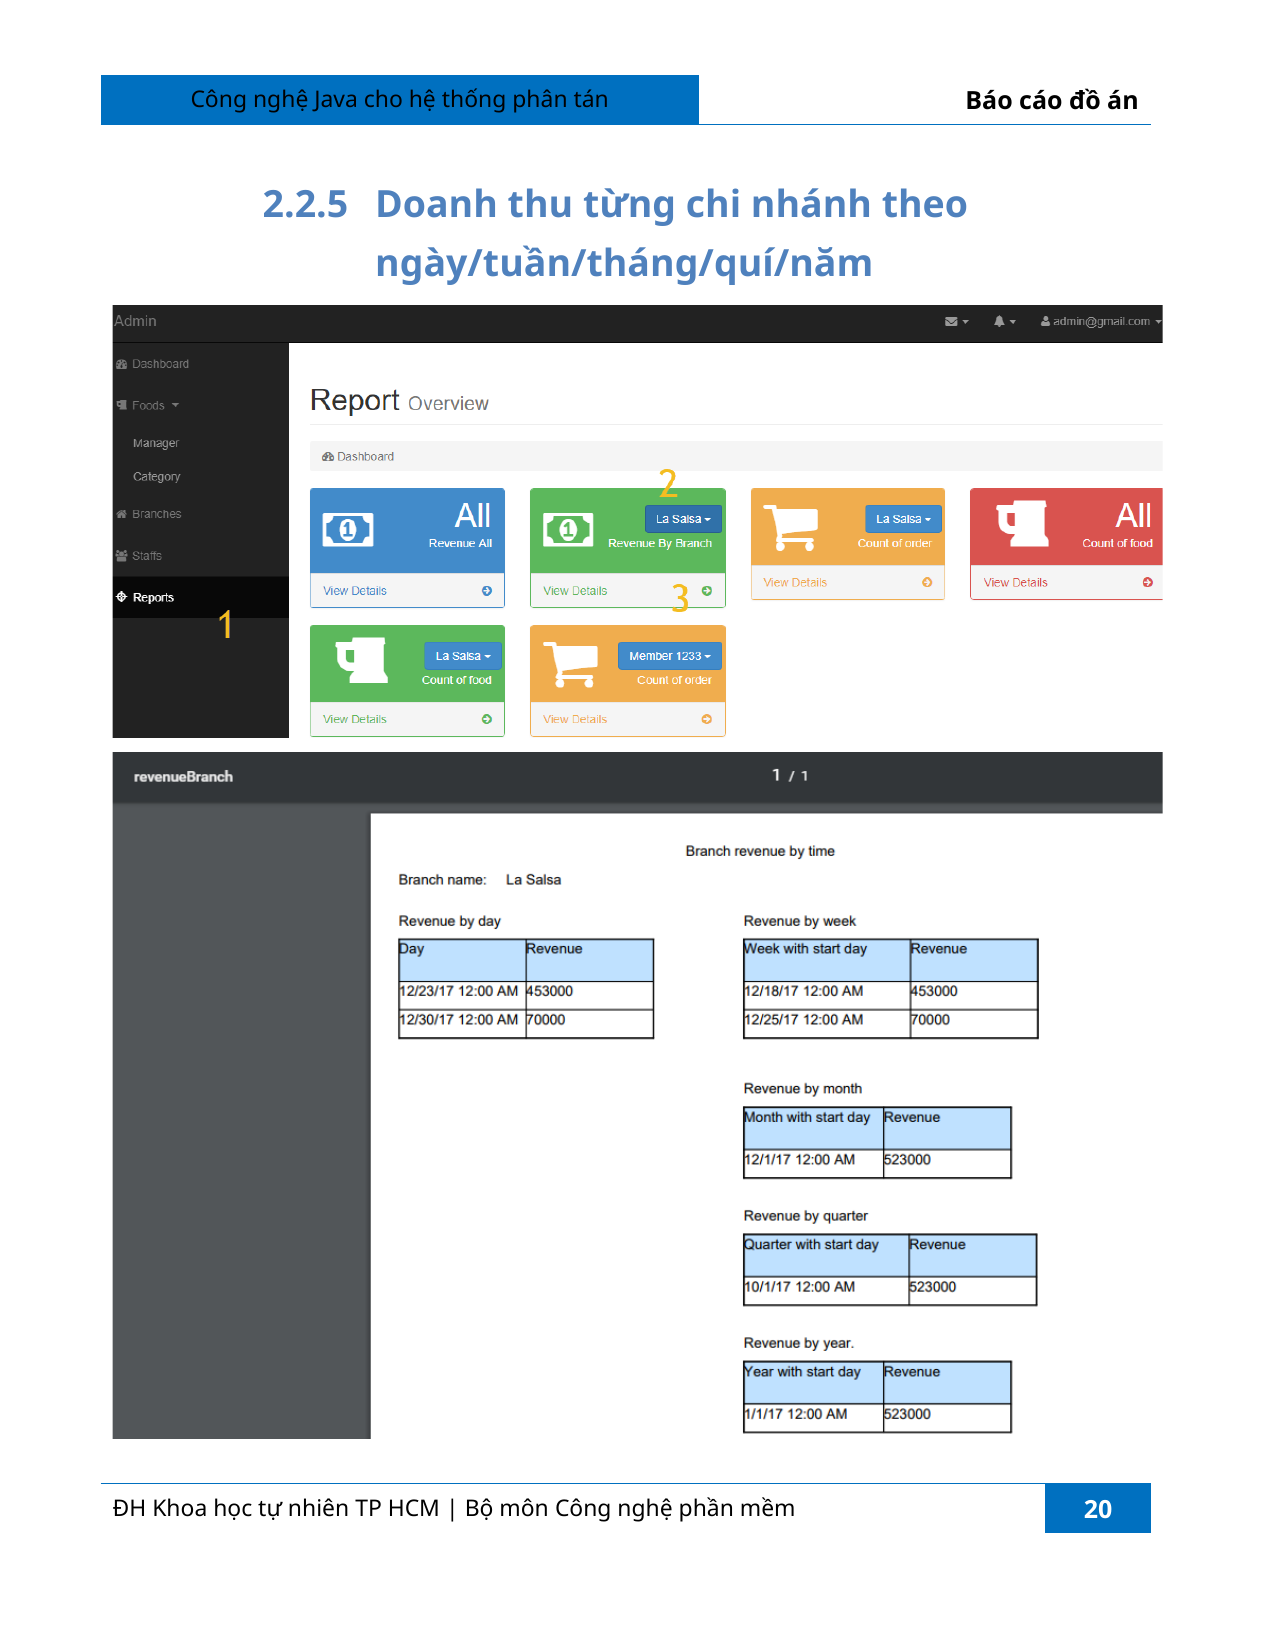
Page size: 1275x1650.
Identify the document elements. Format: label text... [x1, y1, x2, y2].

subtitle Doanh thu từng chi nhánh theo ngày/tuần/tháng/quí/năm [262, 177, 1162, 287]
picture [112, 305, 1163, 738]
picture [112, 752, 1163, 1439]
